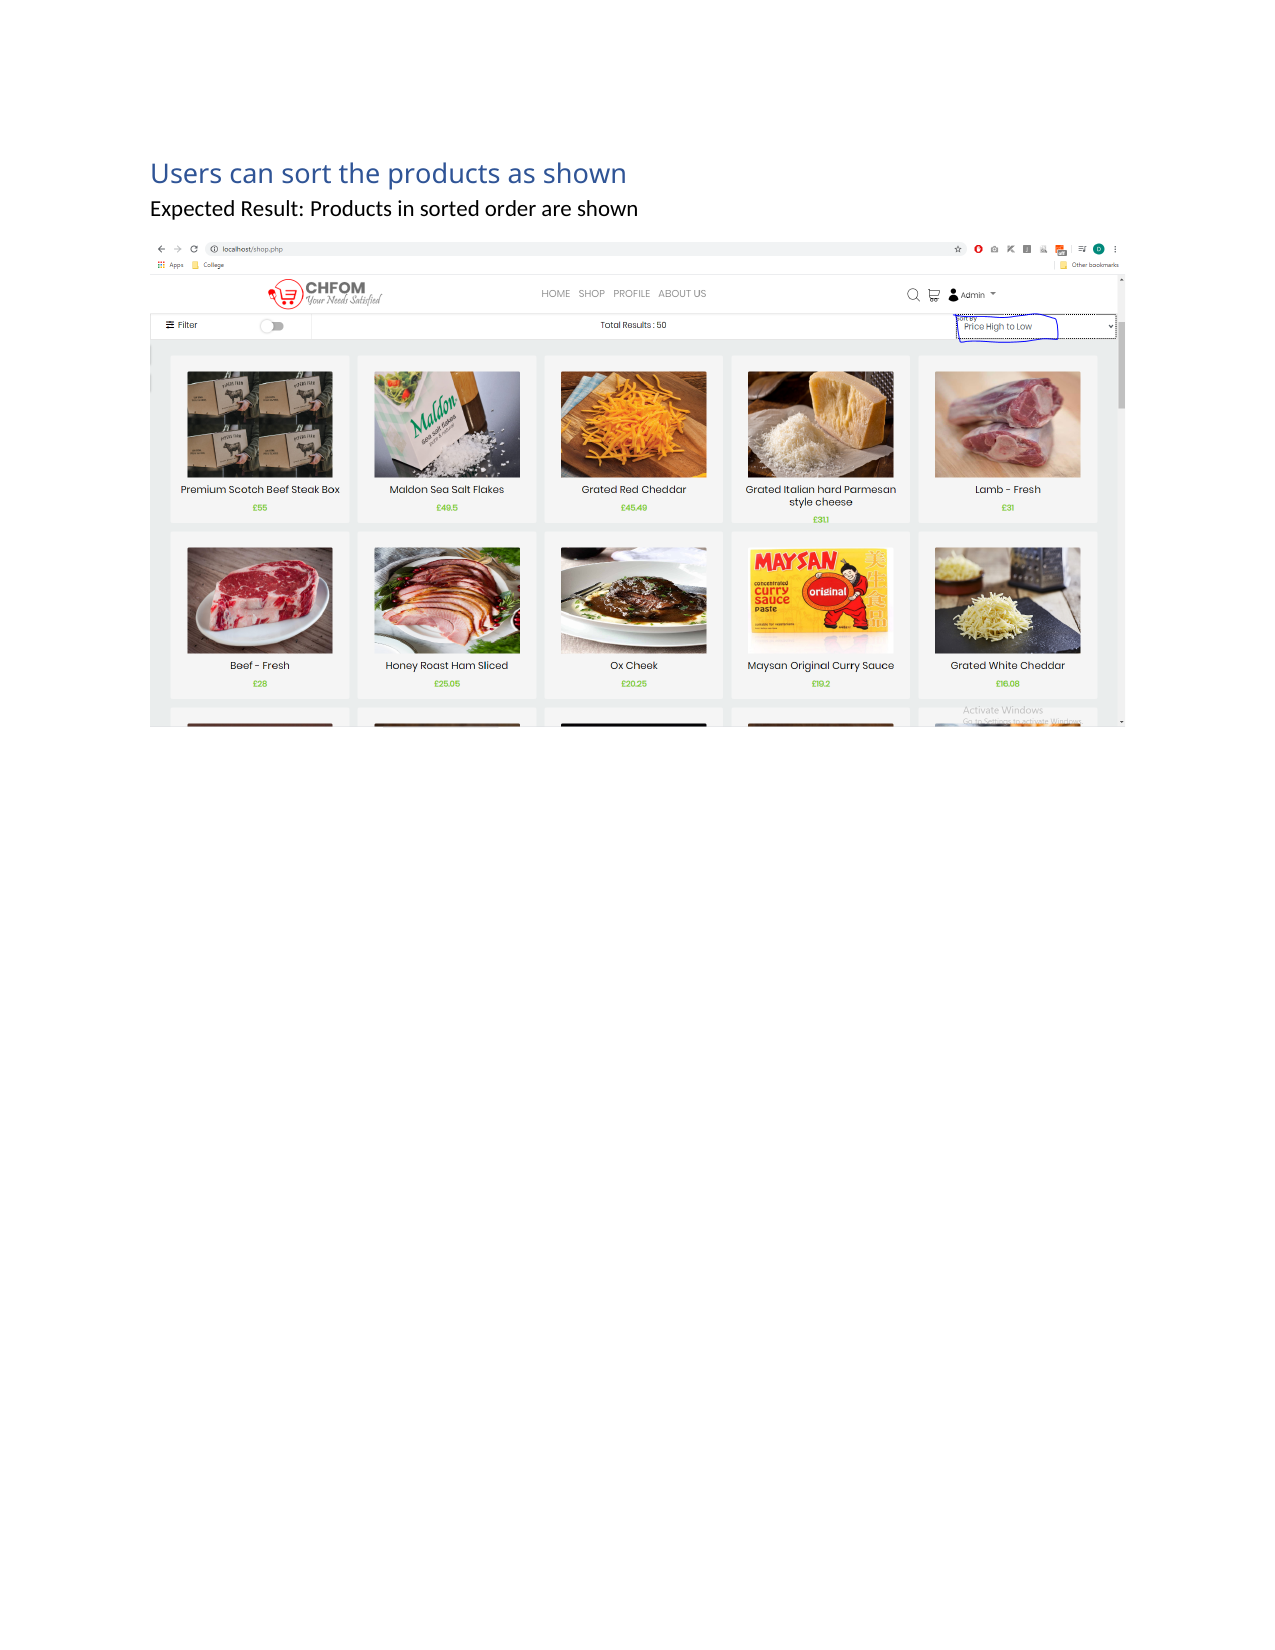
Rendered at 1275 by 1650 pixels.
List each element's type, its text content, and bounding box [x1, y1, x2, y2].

text Expected Result: Products in sorted order are shown [150, 194, 1125, 222]
picture [150, 240, 1125, 728]
subtitle Users can sort the products as shown [150, 154, 1125, 191]
